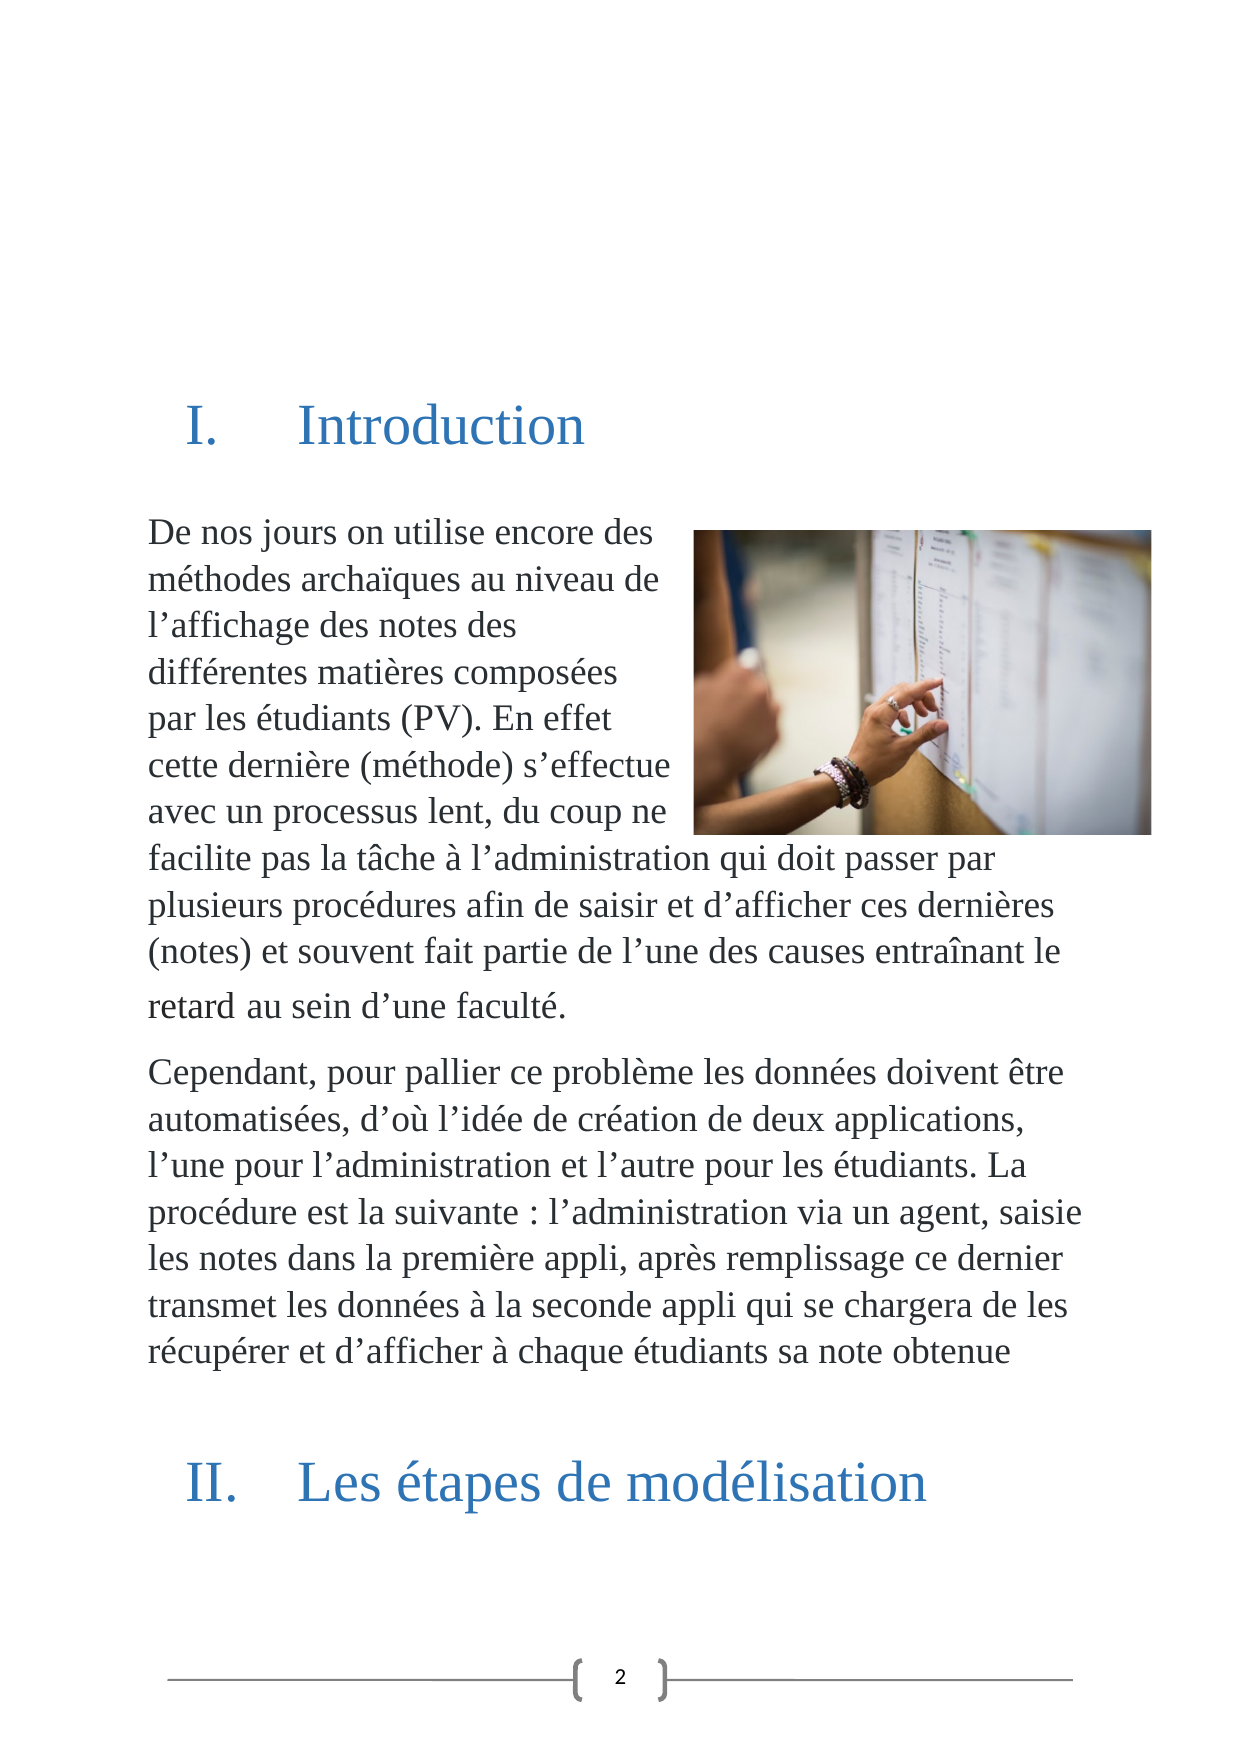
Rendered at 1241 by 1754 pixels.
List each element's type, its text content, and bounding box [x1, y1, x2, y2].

text Cependant, pour pallier ce problème les données doivent être automatisées, d’où l’idée de création de deux applications, l’une pour l’administration et l’autre pour les étudiants. La procédure est la suivante : l’administration via un agent, saisie les notes dans la première appli, après remplissage ce dernier transmet les données à la seconde appli qui se chargera de les récupérer et d’afficher à chaque étudiants sa note obtenue [148, 1049, 1093, 1372]
picture [692, 530, 1151, 833]
text De nos jours on utilise encore des méthodes archaïques au niveau de l’affichage des notes des différentes matières composées par les étudiants (PV). En effet cette dernière (méthode) s’effectue avec un processus lent, du coup ne facilite pas la tâche à l’administration qui doit passer par plusieurs procédures afin de saisir et d’afficher ces dernières (notes) et souvent fait partie de l’une des causes entraînant le retard au sein d’une faculté. [148, 509, 1093, 1029]
subtitle Les étapes de modélisation [185, 1447, 1093, 1514]
subtitle Introduction [185, 390, 1093, 457]
